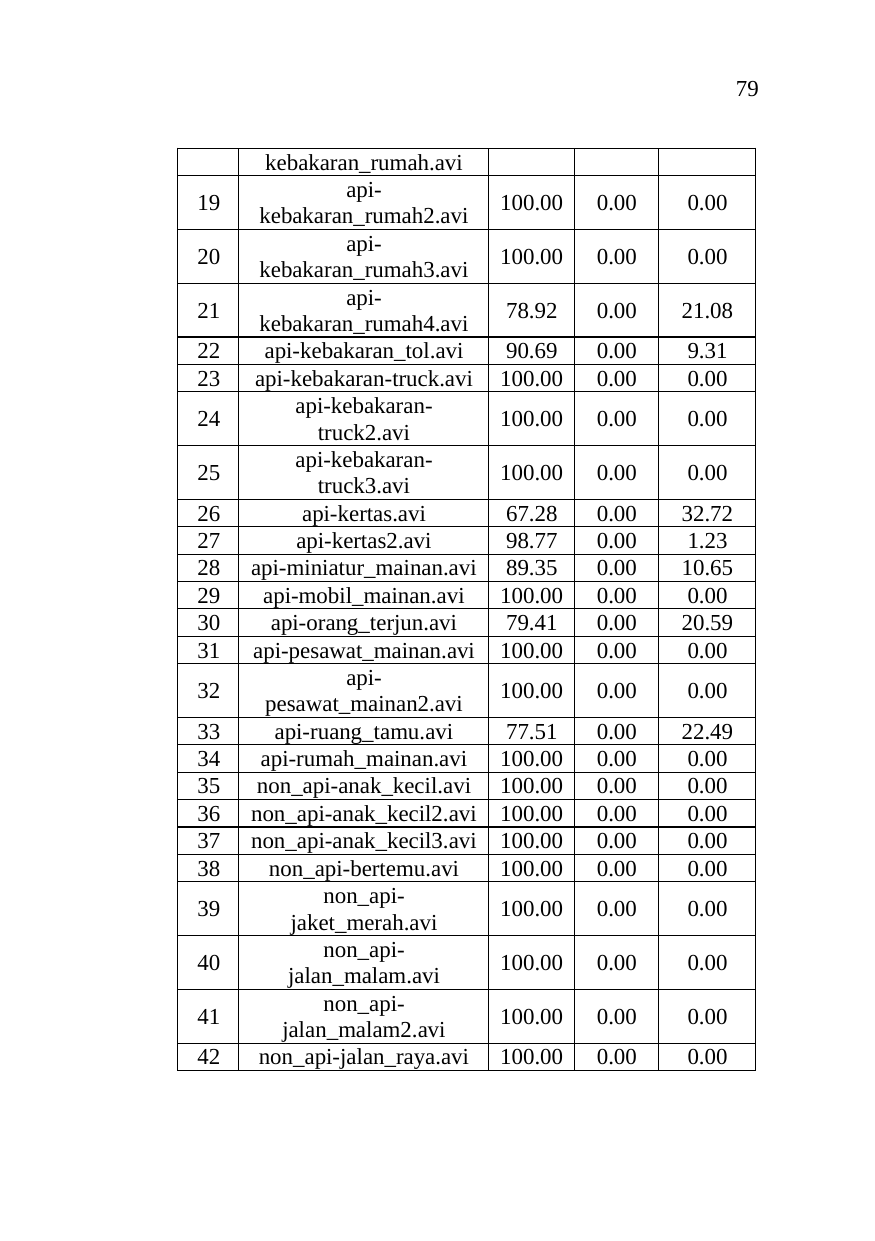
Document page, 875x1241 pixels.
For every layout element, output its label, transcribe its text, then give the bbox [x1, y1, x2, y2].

table_cell 0.00 [659, 149, 755, 175]
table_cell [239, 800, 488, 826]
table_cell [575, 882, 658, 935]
table_cell 100.00 [489, 176, 574, 229]
table_cell 23 [178, 365, 238, 391]
table_cell 100.00 [489, 582, 574, 608]
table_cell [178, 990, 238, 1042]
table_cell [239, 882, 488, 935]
table_cell 30 [178, 609, 238, 636]
table_cell 29 [178, 582, 238, 608]
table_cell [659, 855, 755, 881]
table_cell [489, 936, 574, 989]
table_cell 0.00 [575, 338, 658, 364]
table_cell 22 [178, 338, 238, 364]
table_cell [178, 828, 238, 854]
table_cell 100.00 [489, 637, 574, 663]
table_cell api-kebakaran_tol.avi [239, 338, 488, 364]
table_cell 0.00 [575, 637, 658, 663]
table_cell 27 [178, 527, 238, 553]
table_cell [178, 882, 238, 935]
table_cell api-mobil_mainan.avi [239, 582, 488, 608]
table_cell 22.49 [659, 718, 755, 744]
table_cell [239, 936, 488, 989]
table_cell 98.77 [489, 527, 574, 553]
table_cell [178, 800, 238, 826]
table_cell 0.00 [575, 392, 658, 445]
table_cell 10.65 [659, 555, 755, 581]
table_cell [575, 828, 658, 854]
table_cell api-kertas.avi [239, 500, 488, 526]
table_cell 0.00 [659, 637, 755, 663]
table_cell api-rumah_mainan.avi [239, 745, 488, 772]
table_cell 32 [178, 664, 238, 717]
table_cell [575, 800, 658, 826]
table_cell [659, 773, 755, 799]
table_cell 0.00 [659, 392, 755, 445]
table_cell 24 [178, 392, 238, 445]
table_cell 35 [178, 773, 238, 799]
table_cell api-kebakaran_rumah4.avi [239, 284, 488, 336]
table_cell 100.00 [489, 365, 574, 391]
table_cell api-ruang_tamu.avi [239, 718, 488, 744]
table_cell 0.00 [575, 446, 658, 499]
table_cell api-kebakaran_rumah.avi [239, 149, 488, 175]
table_cell 0.00 [659, 230, 755, 283]
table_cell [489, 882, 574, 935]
table_cell 79.41 [489, 609, 574, 636]
table_cell api-kebakaran-truck3.avi [239, 446, 488, 499]
table_cell 21.08 [659, 284, 755, 336]
table_cell api-kebakaran_rumah3.avi [239, 230, 488, 283]
table_cell 100.00 [489, 392, 574, 445]
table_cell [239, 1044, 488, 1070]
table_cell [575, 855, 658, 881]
table_cell 34 [178, 745, 238, 772]
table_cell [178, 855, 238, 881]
table_cell 0.00 [659, 446, 755, 499]
table_cell 77.51 [489, 718, 574, 744]
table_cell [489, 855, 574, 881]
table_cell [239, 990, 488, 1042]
table_cell api-miniatur_mainan.avi [239, 555, 488, 581]
table_cell api-pesawat_mainan2.avi [239, 664, 488, 717]
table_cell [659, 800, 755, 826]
table_cell api-orang_terjun.avi [239, 609, 488, 636]
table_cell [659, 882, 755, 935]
table_cell 0.00 [575, 718, 658, 744]
table_cell 1.23 [659, 527, 755, 553]
table_cell 0.00 [575, 609, 658, 636]
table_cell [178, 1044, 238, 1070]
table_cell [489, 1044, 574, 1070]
table_cell 0.00 [575, 527, 658, 553]
table_cell 0.00 [575, 365, 658, 391]
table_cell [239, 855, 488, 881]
table_cell 0.00 [575, 149, 658, 175]
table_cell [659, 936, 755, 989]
table_cell 9.31 [659, 338, 755, 364]
table_cell 33 [178, 718, 238, 744]
table_cell 78.92 [489, 284, 574, 336]
table_cell non_api-anak_kecil.avi [239, 773, 488, 799]
table_cell 19 [178, 176, 238, 229]
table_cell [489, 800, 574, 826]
table_cell 0.00 [659, 745, 755, 772]
table_cell 26 [178, 500, 238, 526]
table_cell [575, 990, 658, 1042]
table_cell 31 [178, 637, 238, 663]
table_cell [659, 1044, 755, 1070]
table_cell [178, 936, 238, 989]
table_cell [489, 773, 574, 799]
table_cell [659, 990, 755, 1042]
table_cell 0.00 [659, 365, 755, 391]
table_cell 0.00 [575, 284, 658, 336]
table_cell 20 [178, 230, 238, 283]
table_cell 67.28 [489, 500, 574, 526]
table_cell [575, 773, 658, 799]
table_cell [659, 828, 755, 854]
table_cell 0.00 [575, 582, 658, 608]
table_cell 0.00 [659, 582, 755, 608]
table_cell 100.00 [489, 446, 574, 499]
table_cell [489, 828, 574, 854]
table_cell 32.72 [659, 500, 755, 526]
table_cell 100.00 [489, 149, 574, 175]
table_cell 100.00 [489, 230, 574, 283]
table_cell 0.00 [575, 555, 658, 581]
table_cell api-kebakaran-truck2.avi [239, 392, 488, 445]
table_cell api-kebakaran-truck.avi [239, 365, 488, 391]
table_cell api-kertas2.avi [239, 527, 488, 553]
table_cell 20.59 [659, 609, 755, 636]
table_cell 25 [178, 446, 238, 499]
table_cell 100.00 [489, 664, 574, 717]
table_cell 0.00 [659, 176, 755, 229]
table_cell 0.00 [575, 664, 658, 717]
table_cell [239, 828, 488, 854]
table_cell 18 [178, 149, 238, 175]
table_cell 0.00 [575, 745, 658, 772]
table_cell 0.00 [575, 230, 658, 283]
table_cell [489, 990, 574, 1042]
table_cell api-pesawat_mainan.avi [239, 637, 488, 663]
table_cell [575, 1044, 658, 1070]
table_cell 100.00 [489, 745, 574, 772]
table_cell 0.00 [575, 176, 658, 229]
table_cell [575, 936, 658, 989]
table_cell 0.00 [659, 664, 755, 717]
table_cell 90.69 [489, 338, 574, 364]
table_cell 28 [178, 555, 238, 581]
table_cell api-kebakaran_rumah2.avi [239, 176, 488, 229]
table_cell 21 [178, 284, 238, 336]
table_cell 89.35 [489, 555, 574, 581]
table_cell 0.00 [575, 500, 658, 526]
